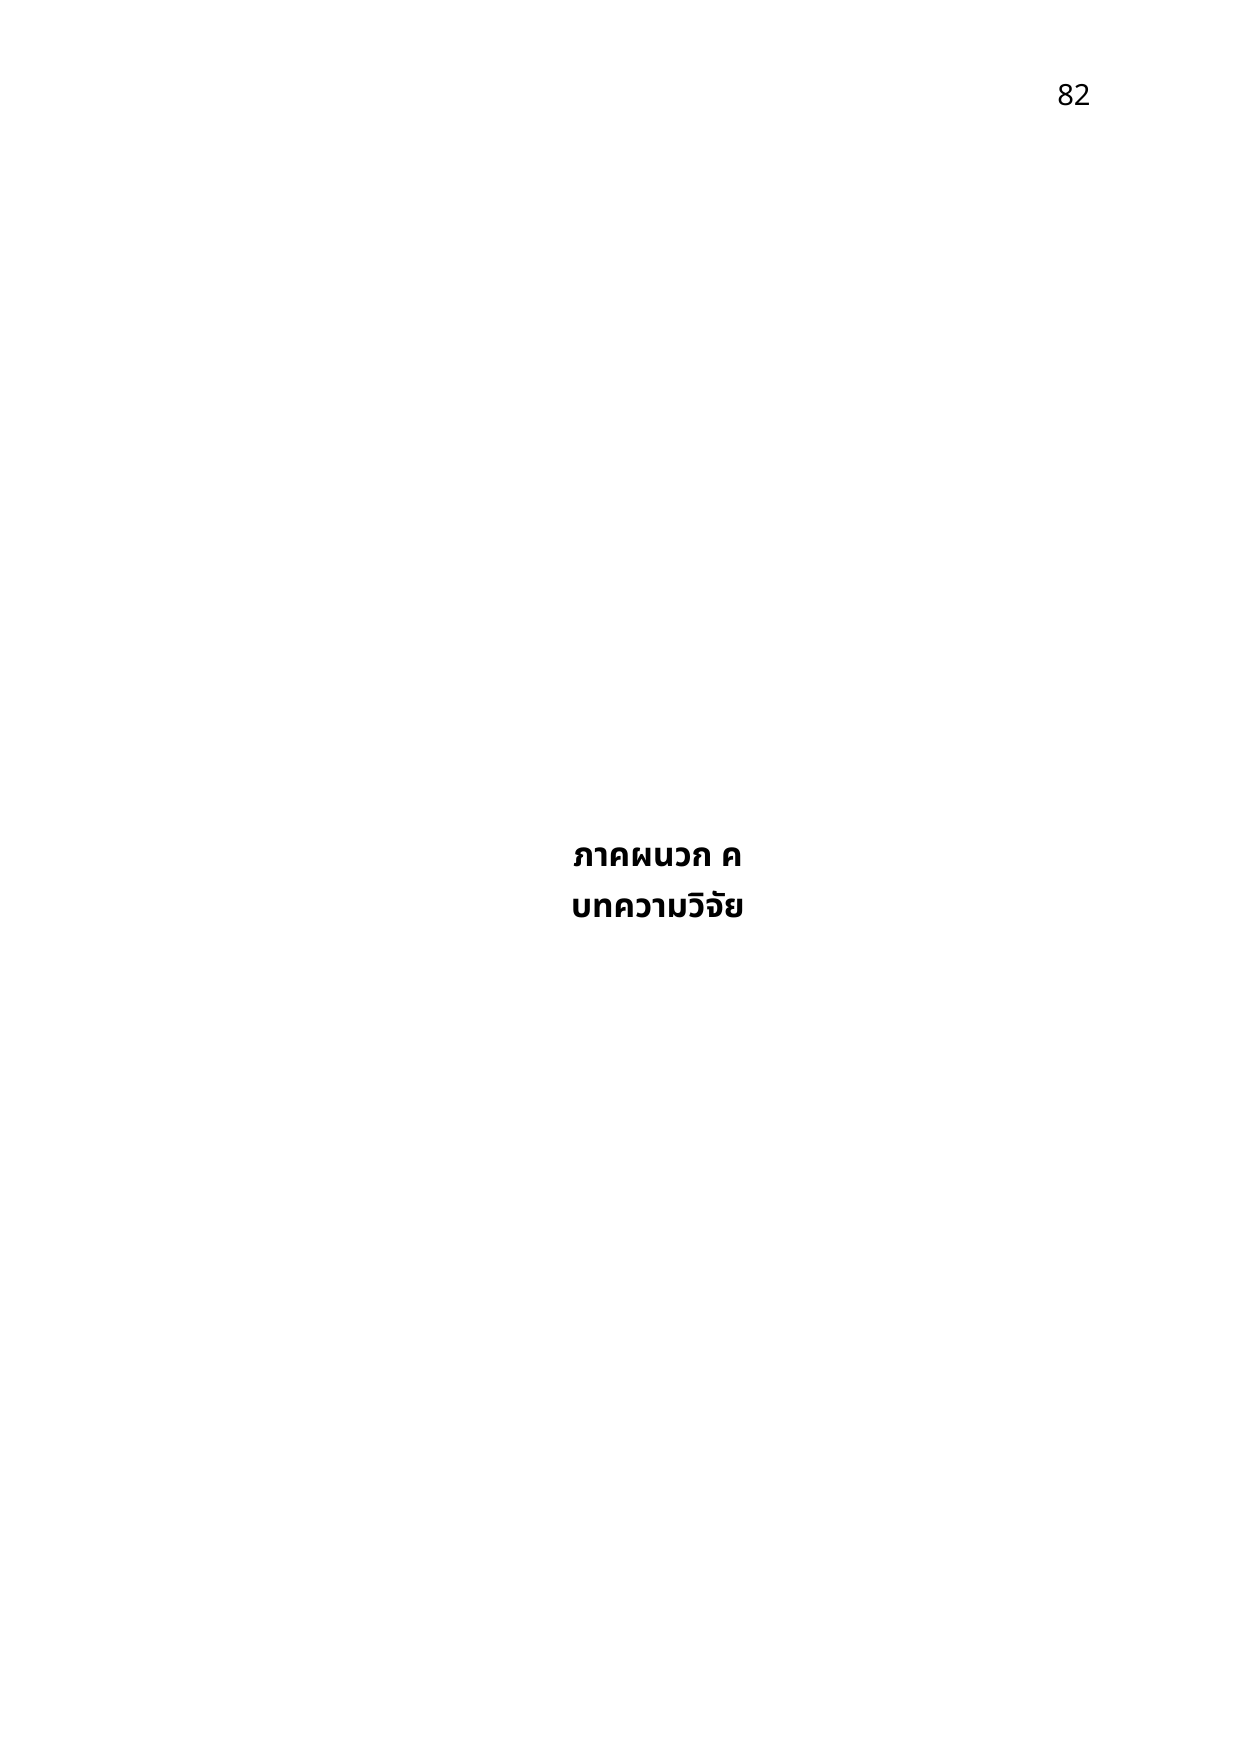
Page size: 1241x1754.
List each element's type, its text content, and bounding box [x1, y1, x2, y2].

text บทความวิจัย [225, 882, 1090, 932]
text ภาคผนวก ค [225, 831, 1090, 882]
